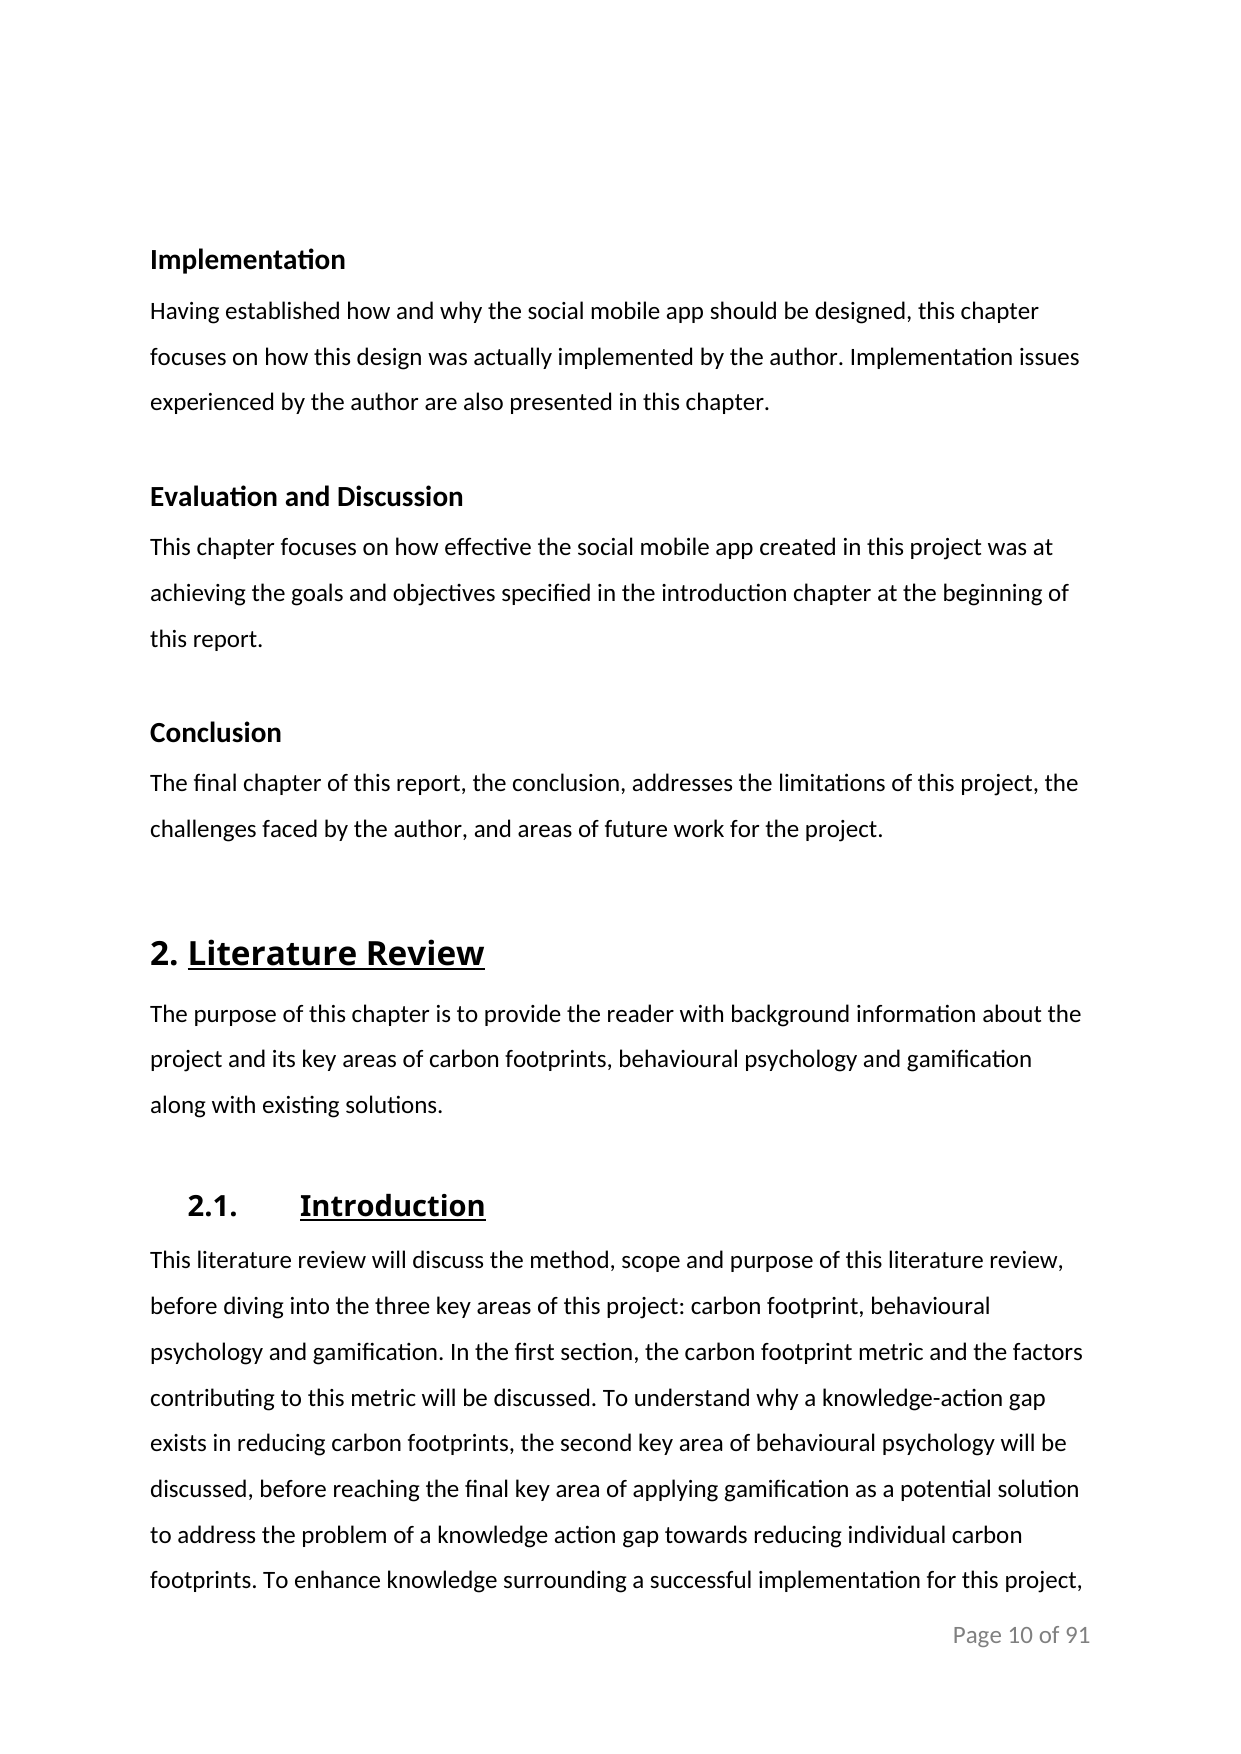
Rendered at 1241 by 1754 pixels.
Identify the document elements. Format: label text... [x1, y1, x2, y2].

text Evaluation and Discussion [150, 478, 1090, 513]
subtitle Introduction [187, 1185, 1090, 1225]
text The final chapter of this report, the conclusion, addresses the limitations of this project, the challenges faced by the author, and areas of future work for the project. [150, 768, 1090, 844]
text The purpose of this chapter is to provide the reader with background information about the project and its key areas of carbon footprints, behavioural psychology and gamification along with existing solutions. [150, 998, 1090, 1120]
text This chapter focuses on how effective the social mobile app created in this project was at achieving the goals and objectives specified in the introduction chapter at the beginning of this report. [150, 531, 1090, 653]
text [150, 1244, 1090, 1595]
subtitle Literature Review [150, 930, 1090, 975]
text Implementation [150, 241, 1090, 277]
text Conclusion [150, 714, 1090, 750]
text Having established how and why the social mobile app should be designed, this chapter focuses on how this design was actually implemented by the author. Implementation issues experienced by the author are also presented in this chapter. [150, 295, 1090, 417]
